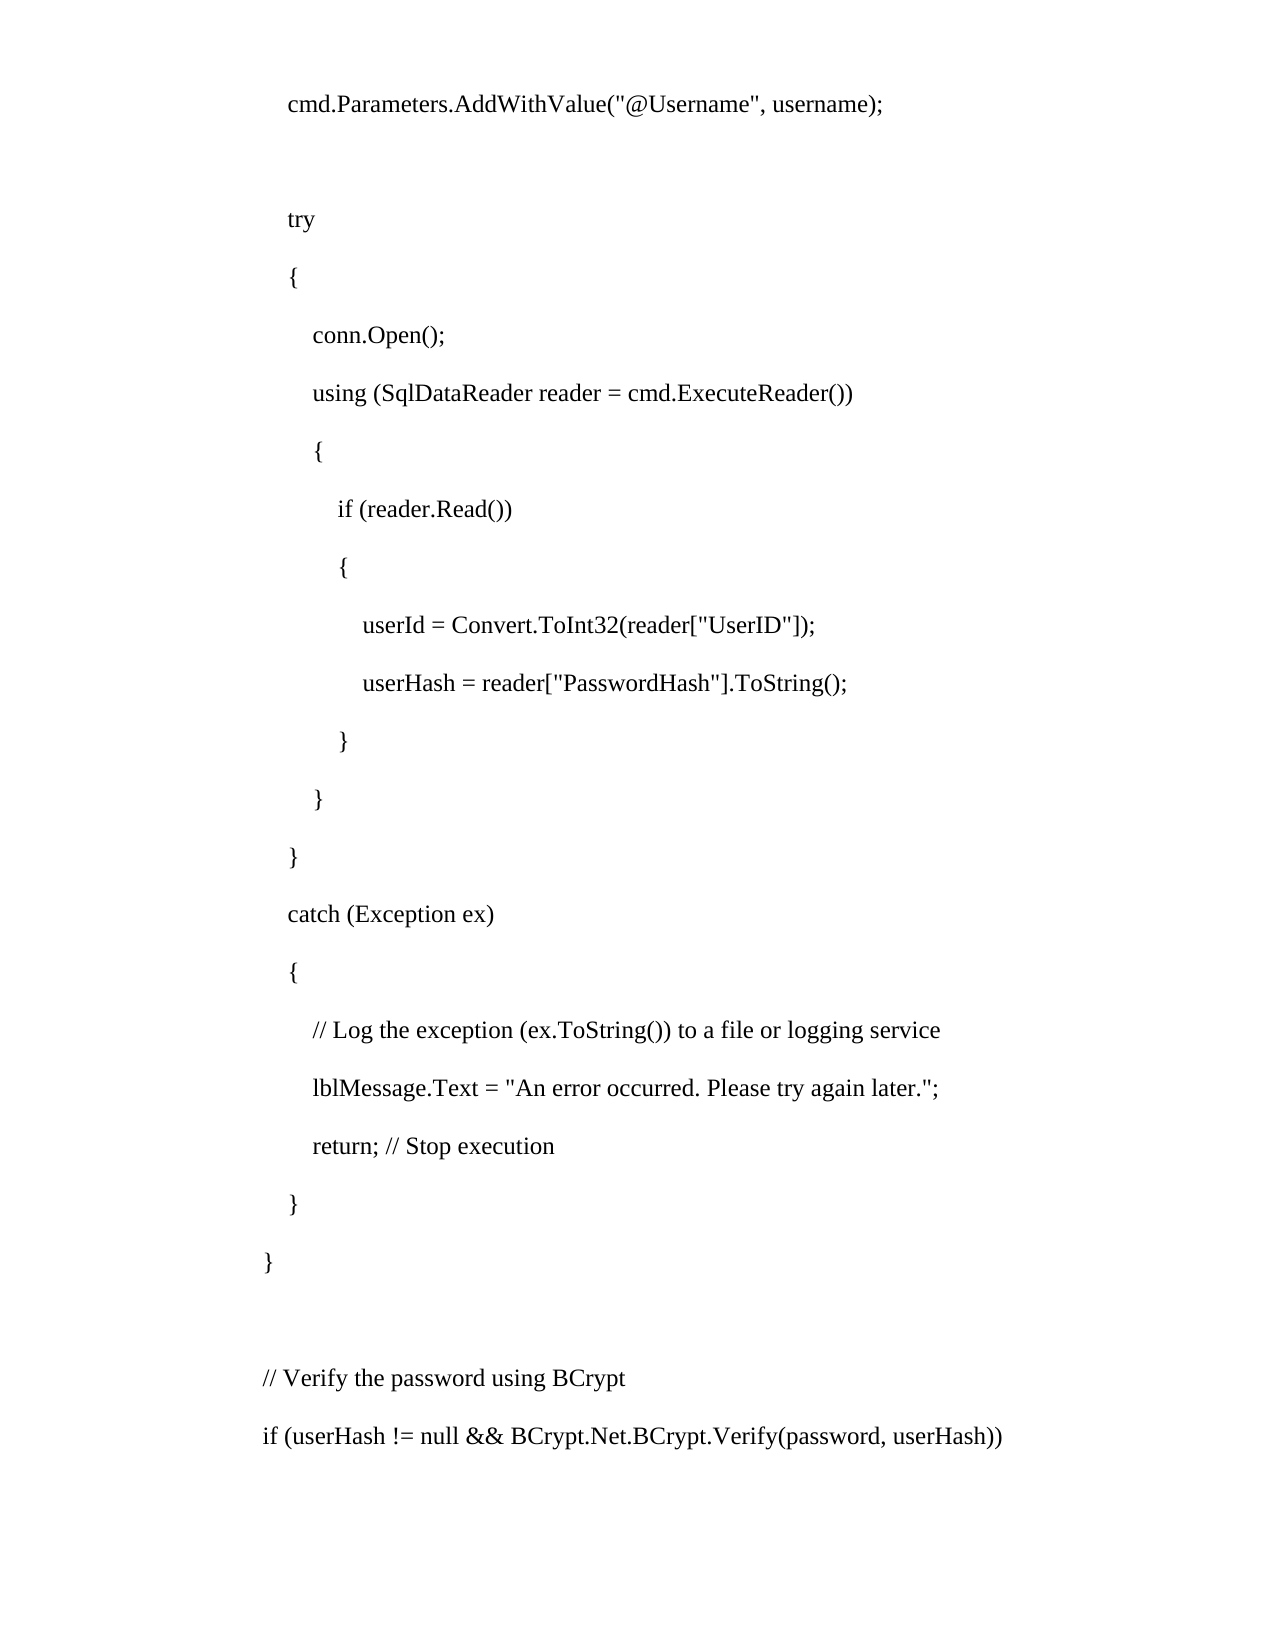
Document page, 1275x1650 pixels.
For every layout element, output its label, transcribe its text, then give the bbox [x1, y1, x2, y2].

text // Log the exception (ex.ToString()) to a file or logging service [187, 1015, 1087, 1044]
text userHash = reader["PasswordHash"].ToString(); [187, 668, 1087, 697]
text if (reader.Read()) [187, 494, 1087, 523]
text } [187, 1189, 1087, 1218]
text return; // Stop execution [187, 1131, 1087, 1160]
text { [187, 262, 1087, 291]
text { [187, 552, 1087, 581]
text cmd.Parameters.AddWithValue("@Username", username); [187, 89, 1087, 117]
text { [187, 957, 1087, 986]
text lblMessage.Text = "An error occurred. Please try again later."; [187, 1073, 1087, 1102]
text try [187, 204, 1087, 233]
text userId = Convert.ToInt32(reader["UserID"]); [187, 610, 1087, 639]
text if (userHash != null && BCrypt.Net.BCrypt.Verify(password, userHash)) [187, 1421, 1087, 1449]
text conn.Open(); [187, 320, 1087, 349]
text } [187, 784, 1087, 812]
text catch (Exception ex) [187, 899, 1087, 928]
text } [187, 1247, 1087, 1276]
text { [187, 436, 1087, 465]
text } [187, 726, 1087, 754]
text using (SqlDataReader reader = cmd.ExecuteReader()) [187, 378, 1087, 407]
text // Verify the password using BCrypt [187, 1363, 1087, 1392]
text } [187, 842, 1087, 870]
